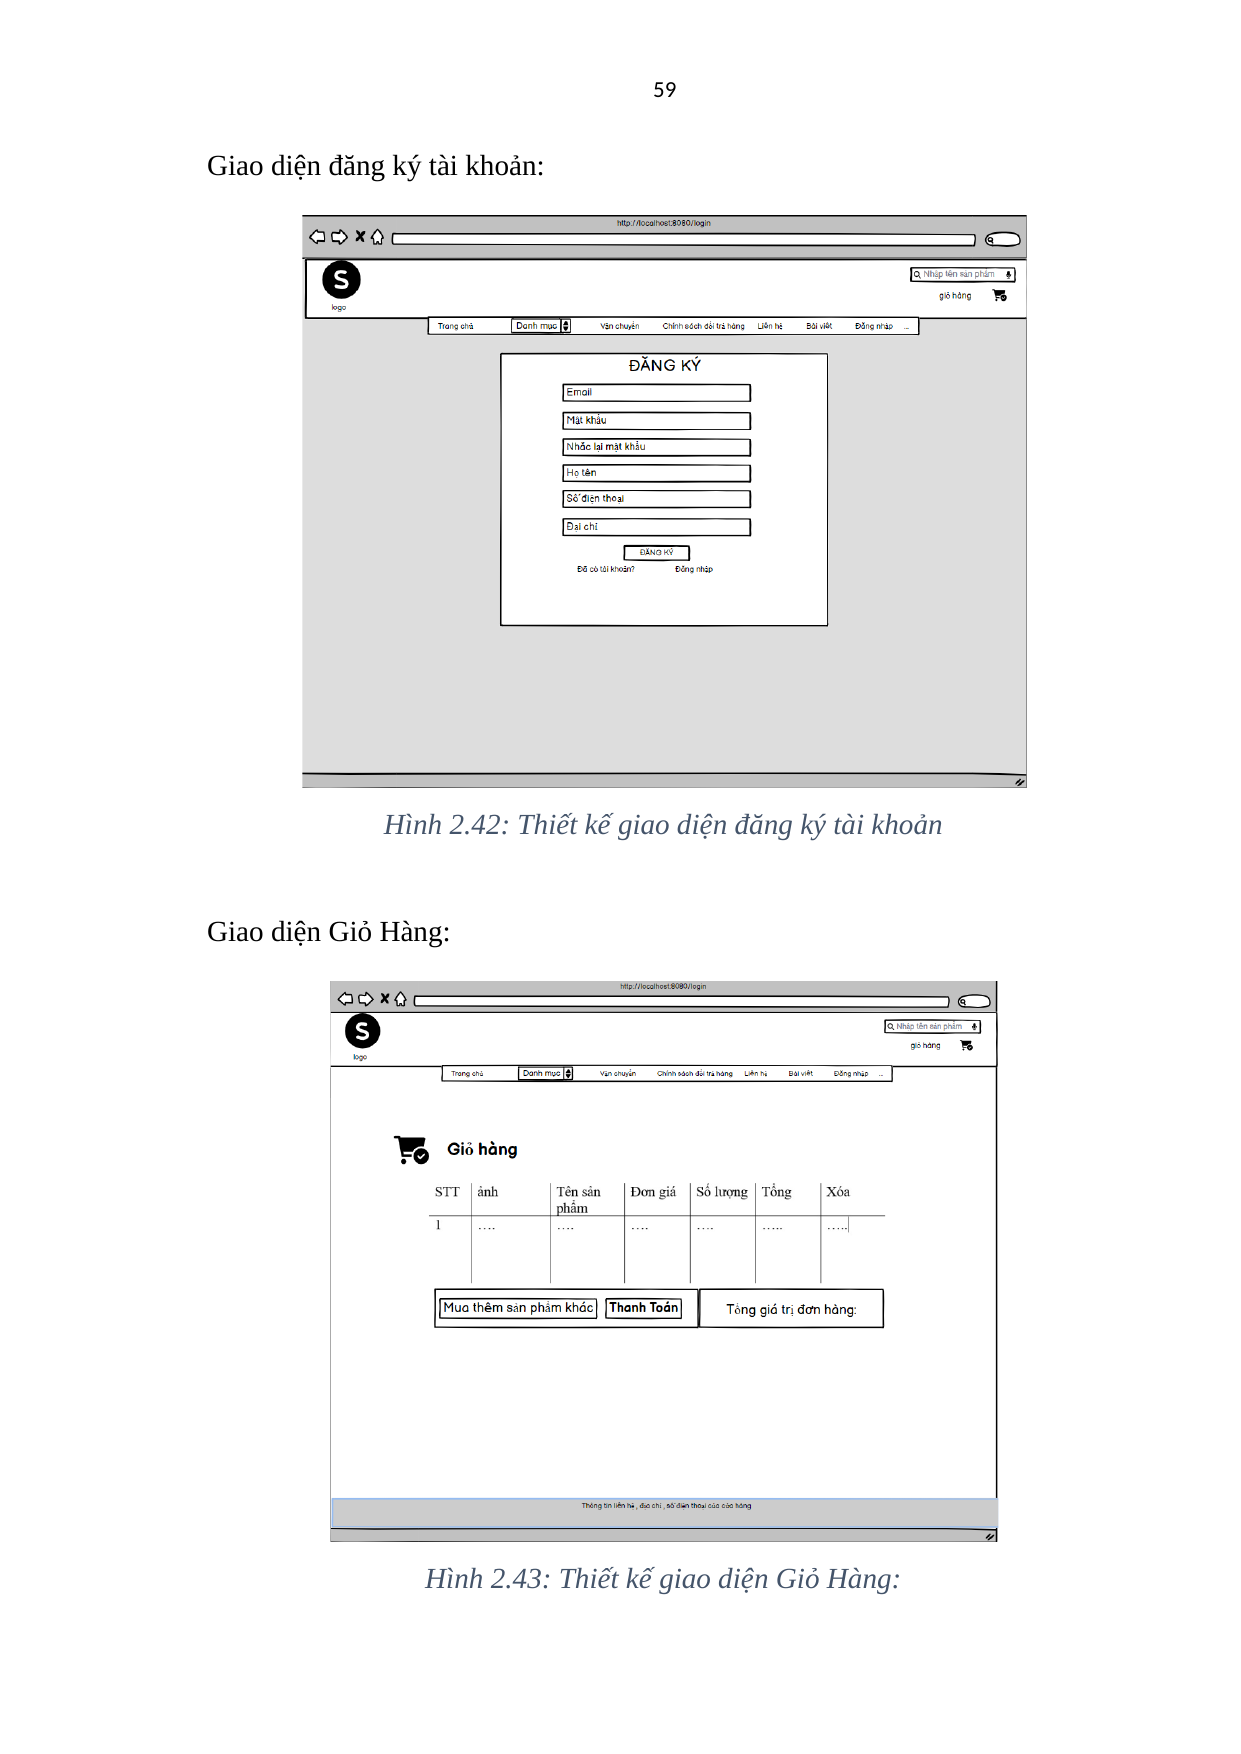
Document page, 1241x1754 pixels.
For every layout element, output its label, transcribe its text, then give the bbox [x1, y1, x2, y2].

text Hình 2.43: Thiết kế giao diện Giỏ Hàng: [207, 1561, 1122, 1594]
picture [330, 981, 999, 1542]
text Giao diện Giỏ Hàng: [207, 914, 1122, 948]
text Giao diện đăng ký tài khoản: [207, 148, 1122, 181]
text Hình 2.42: Thiết kế giao diện đăng ký tài khoản [207, 807, 1122, 840]
picture [302, 214, 1027, 788]
